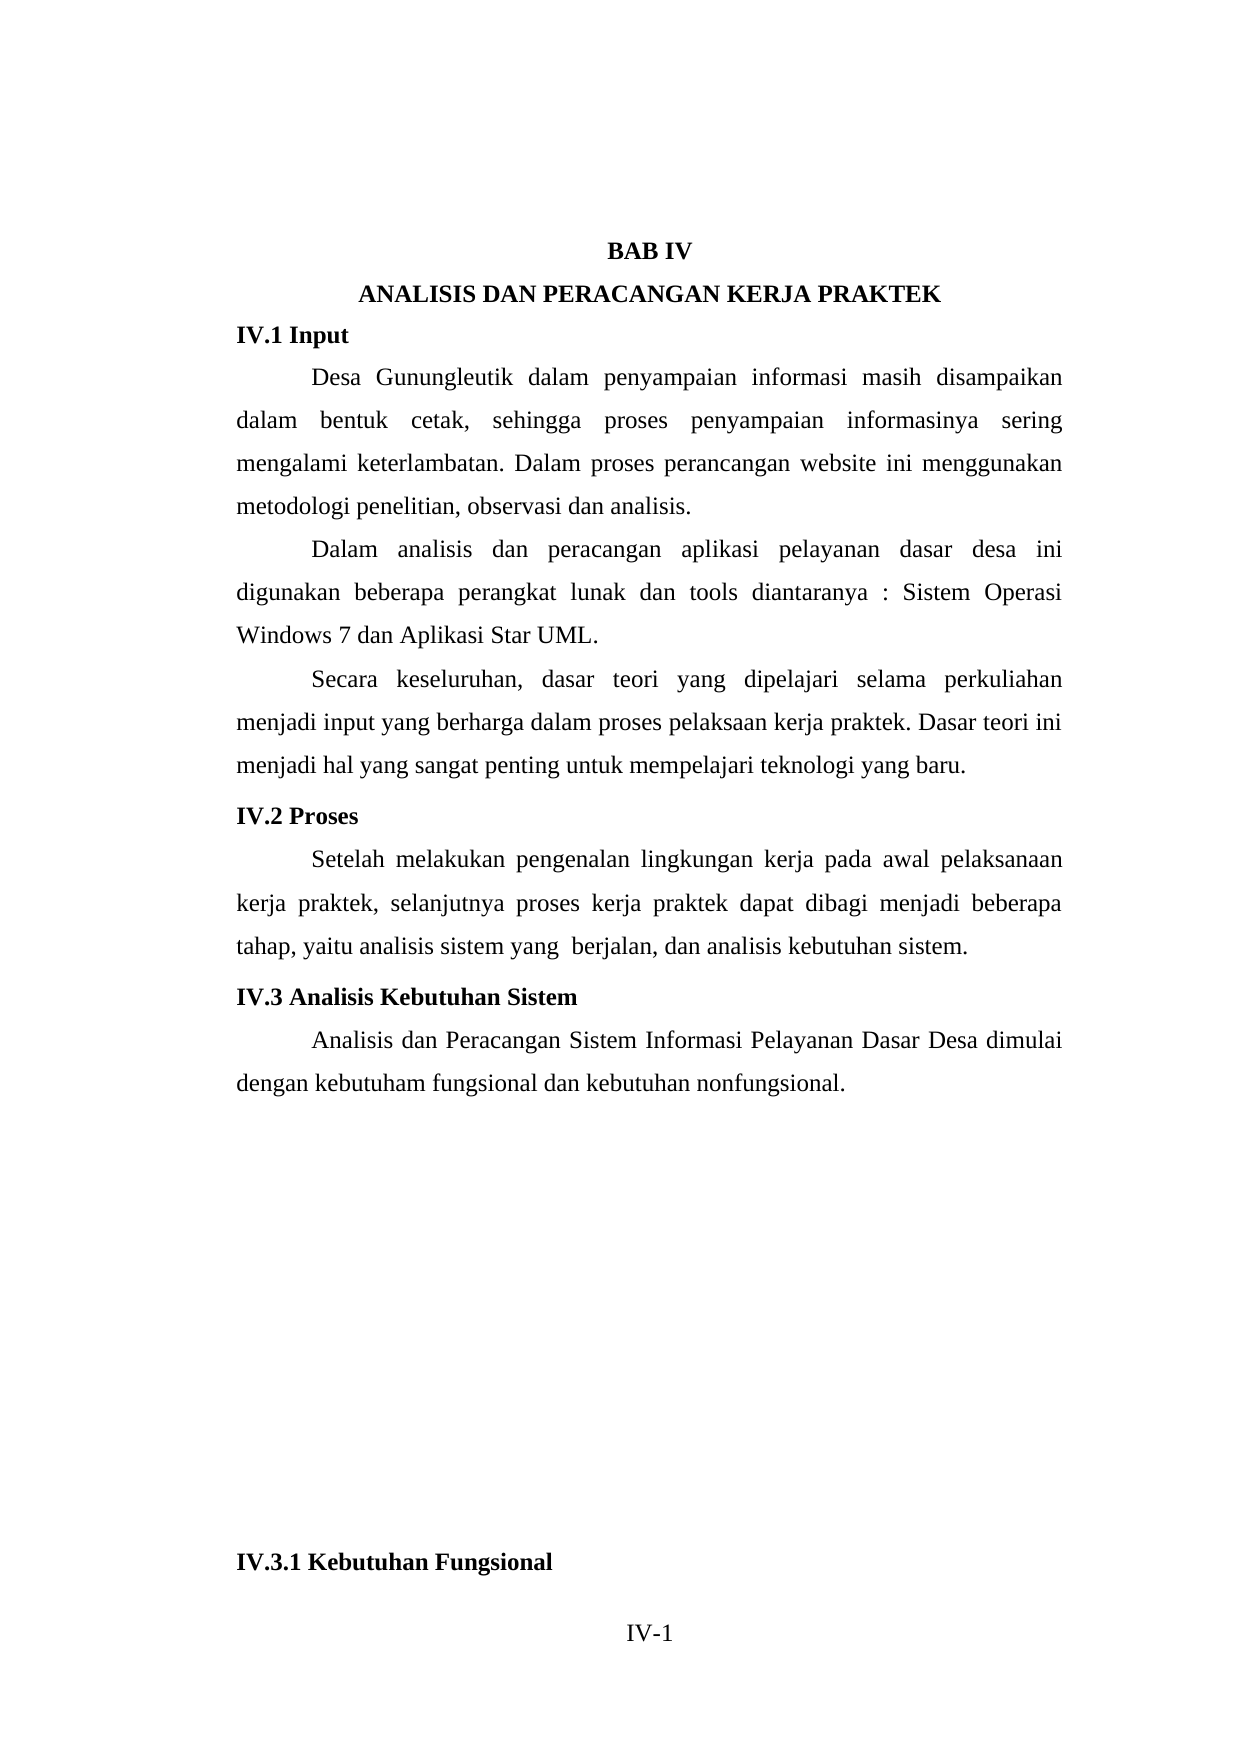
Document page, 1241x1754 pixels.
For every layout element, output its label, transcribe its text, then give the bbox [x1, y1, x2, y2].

text Desa Gunungleutik dalam penyampaian informasi masih disampaikan dalam bentuk cetak, sehingga proses penyampaian informasinya sering mengalami keterlambatan. Dalam proses perancangan website ini menggunakan metodologi penelitian, observasi dan analisis. [236, 362, 1063, 520]
text Dalam analisis dan peracangan aplikasi pelayanan dasar desa ini digunakan beberapa perangkat lunak dan tools diantaranya : Sistem Operasi Windows 7 dan Aplikasi Star UML. [236, 534, 1063, 649]
text Secara keseluruhan, dasar teori yang dipelajari selama perkuliahan menjadi input yang berharga dalam proses pelaksaan kerja praktek. Dasar teori ini menjadi hal yang sangat penting untuk mempelajari teknologi yang baru. [236, 664, 1063, 779]
text IV.1 Input [236, 321, 1063, 349]
text IV.2 Proses [236, 801, 1063, 830]
text IV.3.1 Kebutuhan Fungsional [236, 1547, 1063, 1576]
text IV.3 Analisis Kebutuhan Sistem [236, 982, 1063, 1011]
text BAB IV [236, 236, 1063, 265]
text Setelah melakukan pengenalan lingkungan kerja pada awal pelaksanaan kerja praktek, selanjutnya proses kerja praktek dapat dibagi menjadi beberapa tahap, yaitu analisis sistem yang berjalan, dan analisis kebutuhan sistem. [236, 844, 1063, 959]
text Analisis dan Peracangan Sistem Informasi Pelayanan Dasar Desa dimulai dengan kebutuham fungsional dan kebutuhan nonfungsional. [236, 1025, 1063, 1097]
text ANALISIS DAN PERACANGAN KERJA PRAKTEK [236, 279, 1063, 308]
